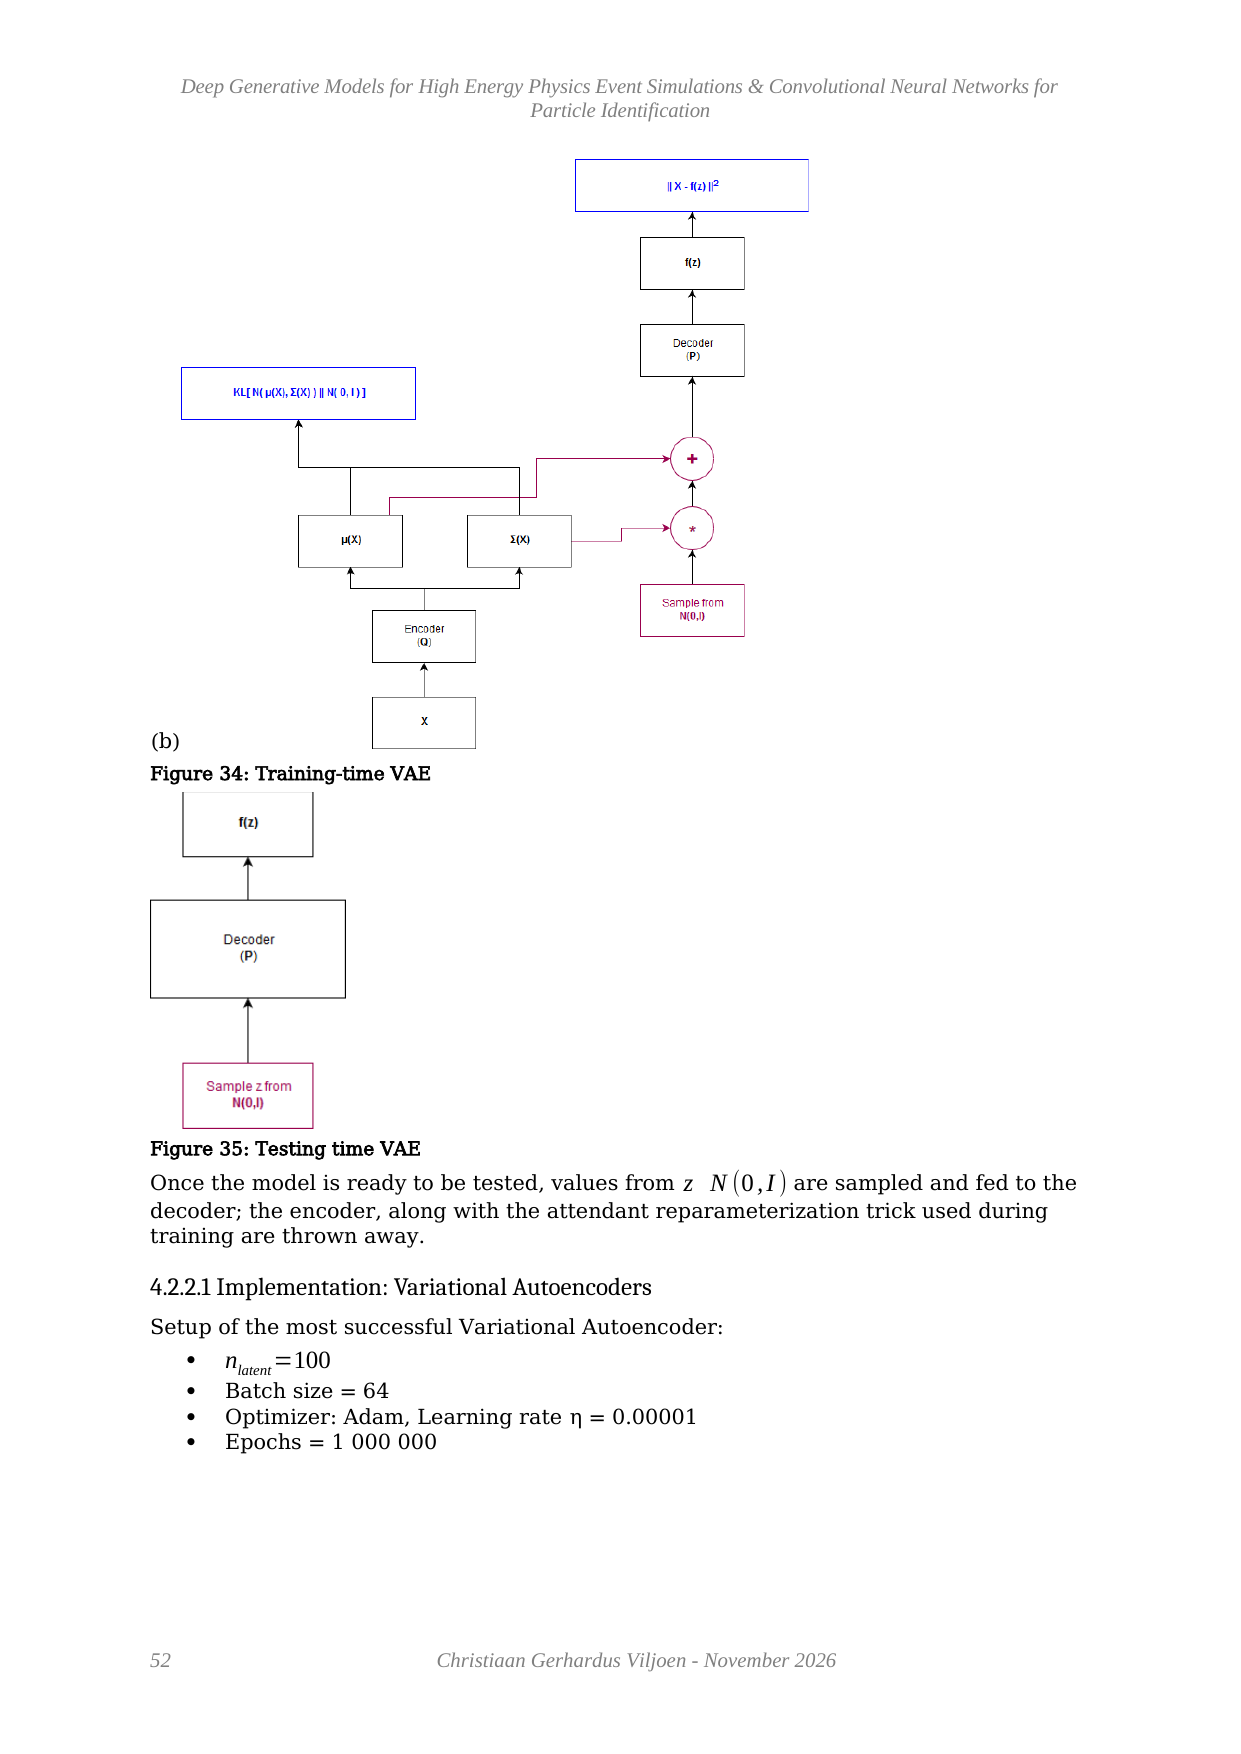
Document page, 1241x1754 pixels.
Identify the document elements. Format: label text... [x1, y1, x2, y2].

list Batch size = 64 [187, 1378, 1090, 1403]
list Epochs = 1 000 000 [187, 1428, 1090, 1454]
picture [150, 792, 346, 1129]
text Figure 35: Testing time VAE [150, 1137, 1090, 1159]
picture [181, 159, 809, 749]
text Once the model is ready to be tested, values from are sampled and fed to the decoder; the encoder, along with the attendant reparameterization trick used during training are thrown away. [150, 1167, 1090, 1247]
list Optimizer: Adam, Learning rate η = 0.00001 [187, 1403, 1090, 1428]
subtitle Implementation: Variational Autoencoders [150, 1272, 1090, 1301]
text Figure 34: Training-time VAE [150, 761, 1090, 784]
text Setup of the most successful Variational Autoencoder: [150, 1314, 1090, 1339]
